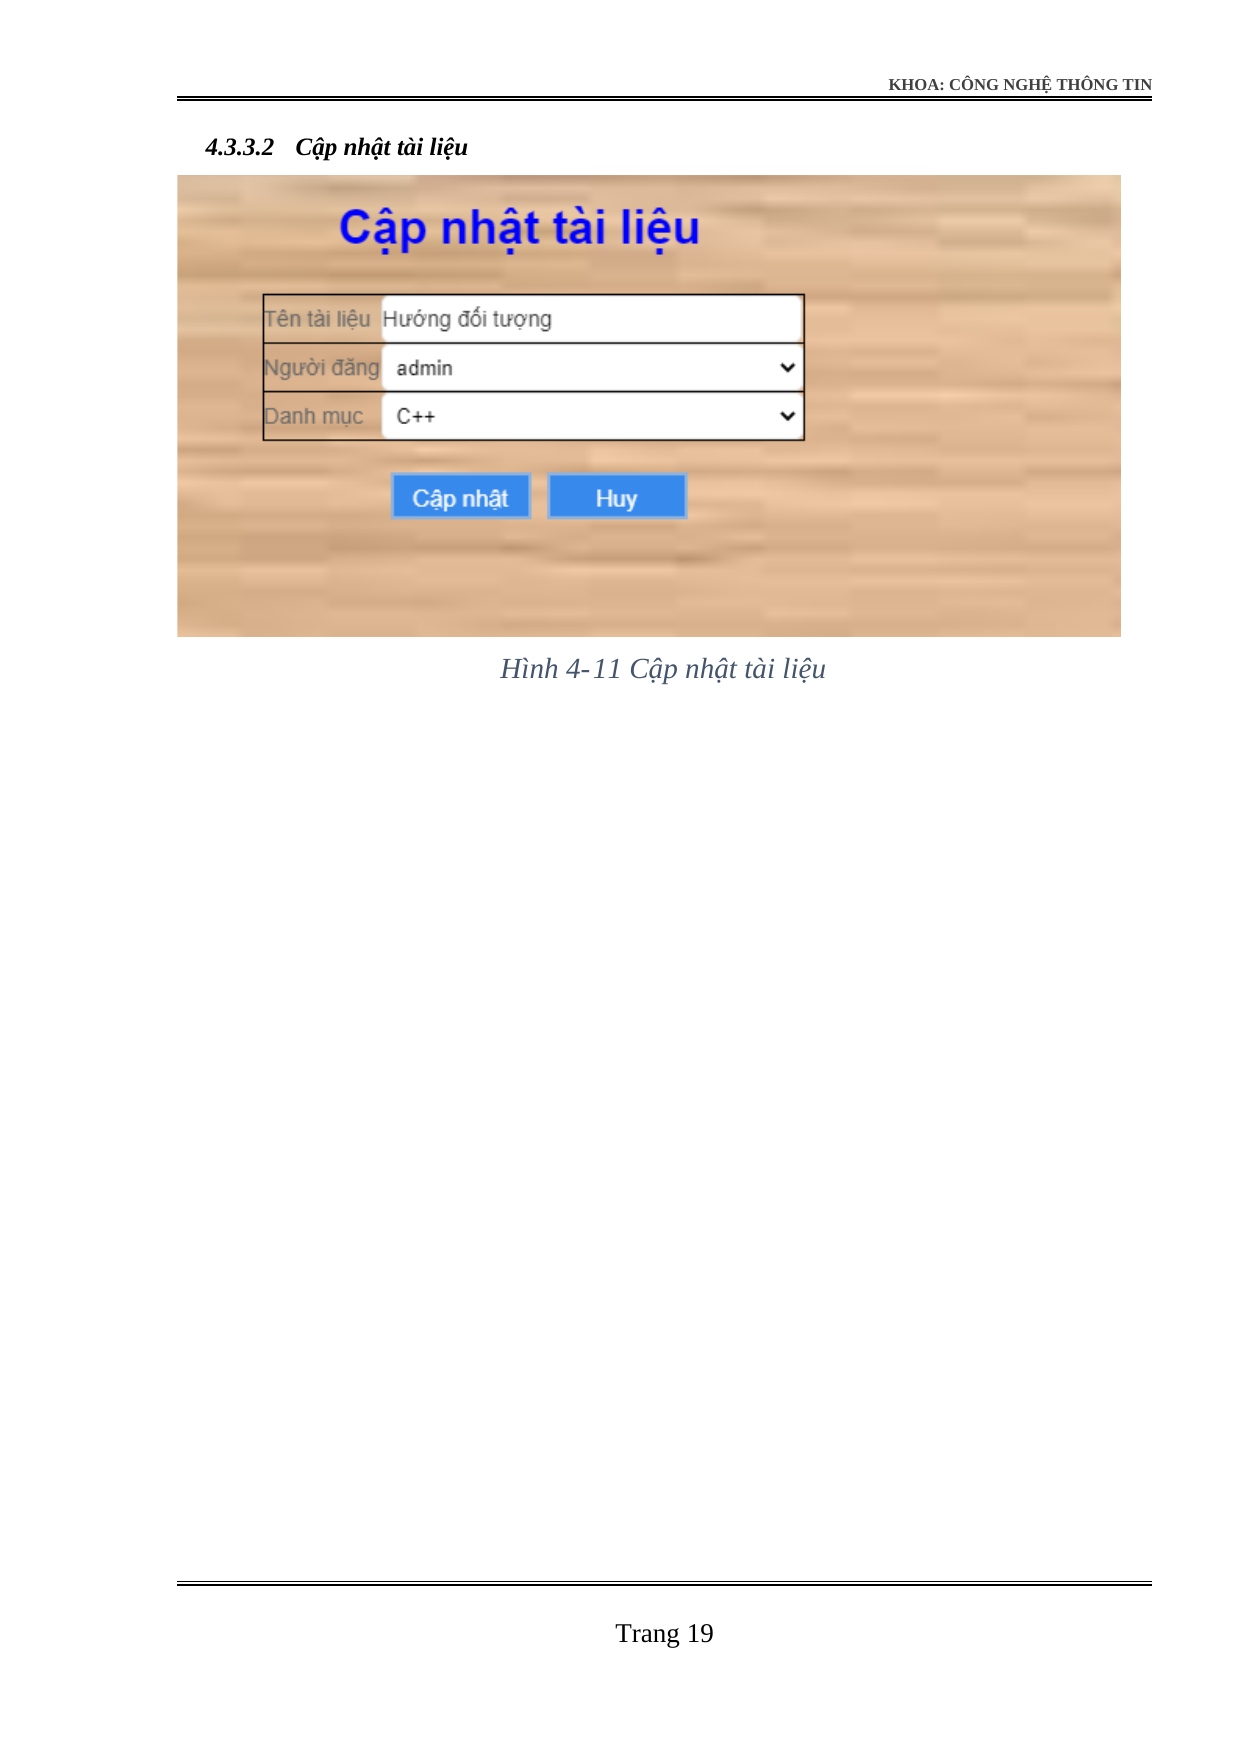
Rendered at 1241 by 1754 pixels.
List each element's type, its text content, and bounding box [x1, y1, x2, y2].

picture [177, 175, 1121, 637]
subtitle Cập nhật tài liệu [205, 132, 1152, 161]
